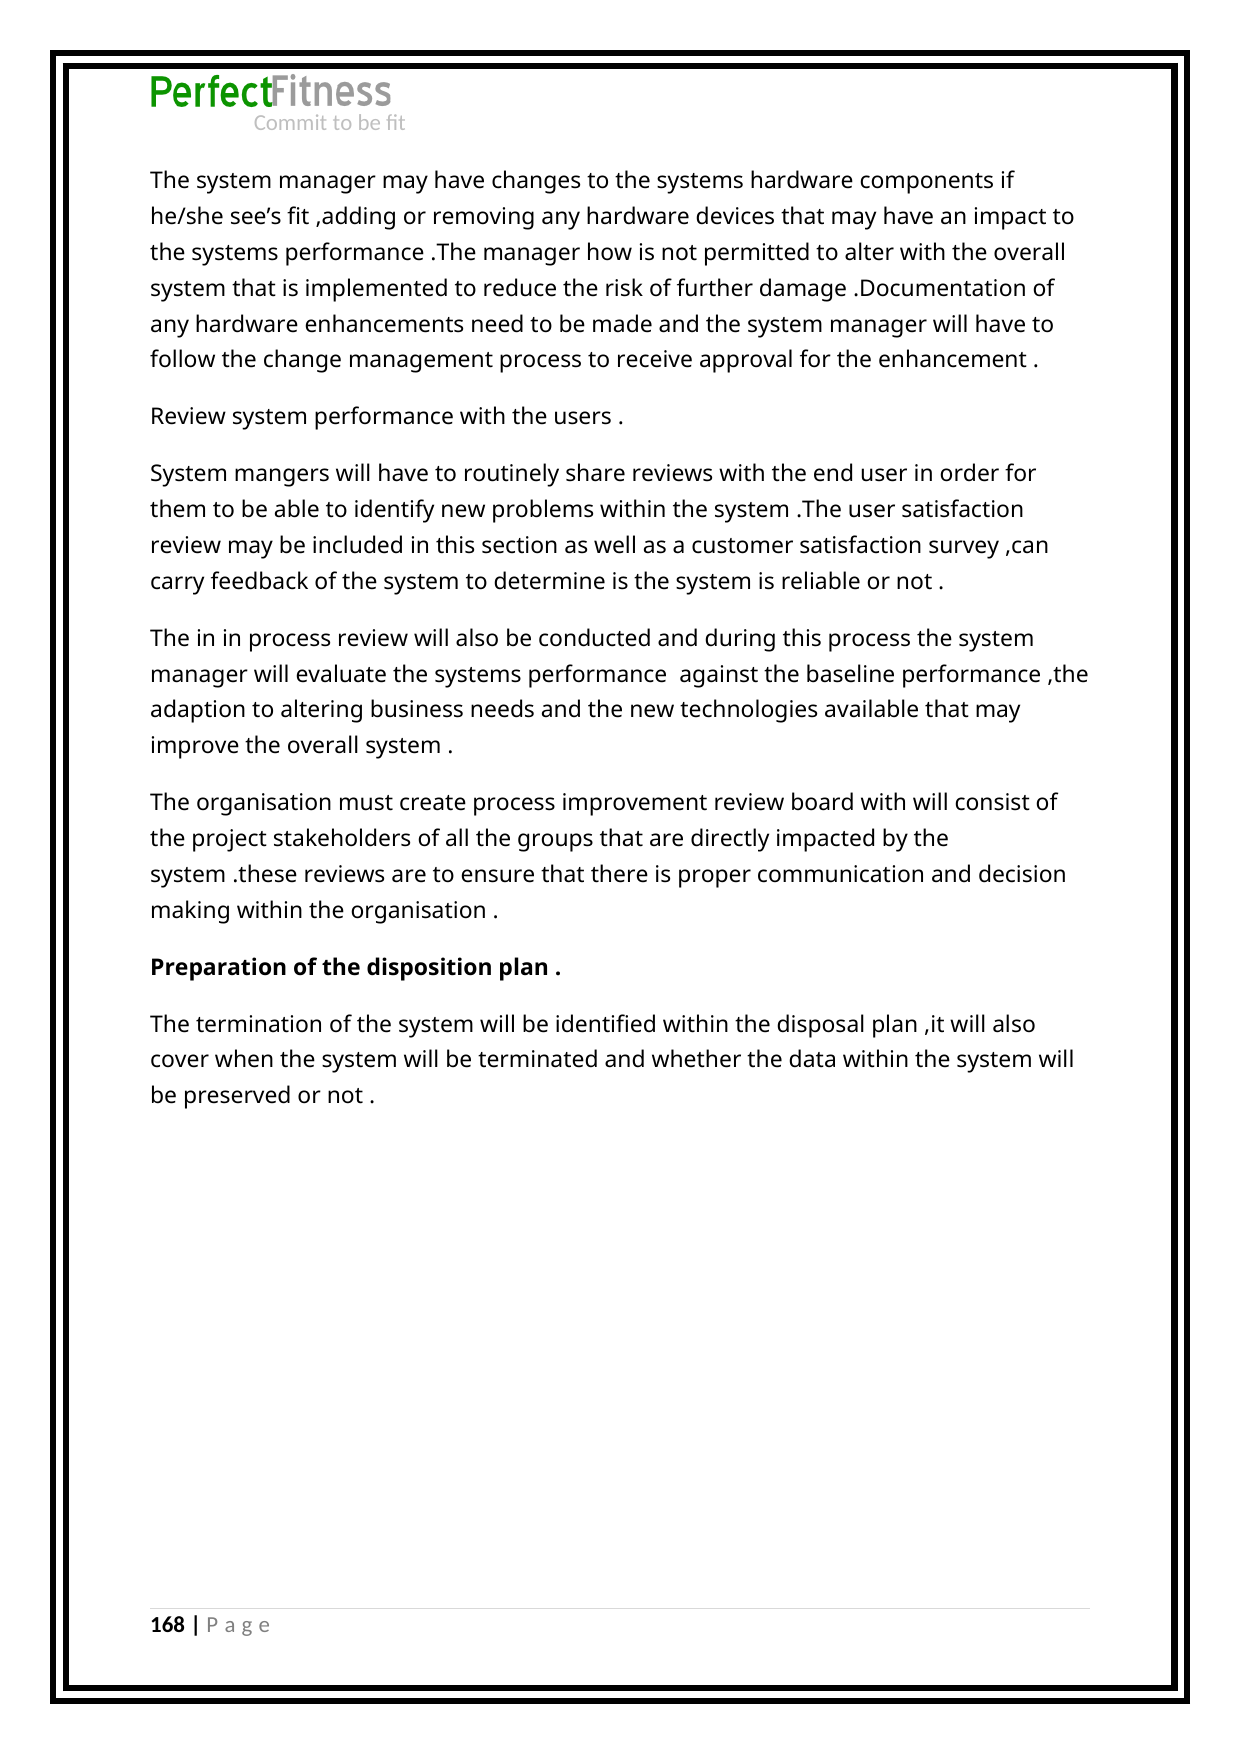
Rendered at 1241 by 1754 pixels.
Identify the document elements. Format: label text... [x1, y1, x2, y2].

text The termination of the system will be identified within the disposal plan ,it will also cover when the system will be terminated and whether the data within the system will be preserved or not . [150, 1007, 1090, 1111]
text Review system performance with the users . [150, 400, 1090, 431]
text The in in process review will also be conducted and during this process the system manager will evaluate the systems performance against the baseline performance ,the adaption to altering business needs and the new technologies available that may improve the overall system . [150, 622, 1090, 761]
text The system manager may have changes to the systems hardware components if he/she see’s fit ,adding or removing any hardware devices that may have an impact to the systems performance .The manager how is not permitted to alter with the overall system that is implemented to reduce the risk of further damage .Documentation of any hardware enhancements need to be made and the system manager will have to follow the change management process to receive approval for the enhancement . [150, 164, 1090, 375]
text System mangers will have to routinely share reviews with the end user in order for them to be able to identify new problems within the system .The user satisfaction review may be included in this section as well as a customer satisfaction survey ,can carry feedback of the system to determine is the system is reliable or not . [150, 457, 1090, 596]
picture [150, 73, 391, 108]
text Preparation of the disposition plan . [150, 951, 1090, 982]
text The organisation must create process improvement review board with will consist of the project stakeholders of all the groups that are directly impacted by the system .these reviews are to ensure that there is proper communication and decision making within the organisation . [150, 786, 1090, 925]
